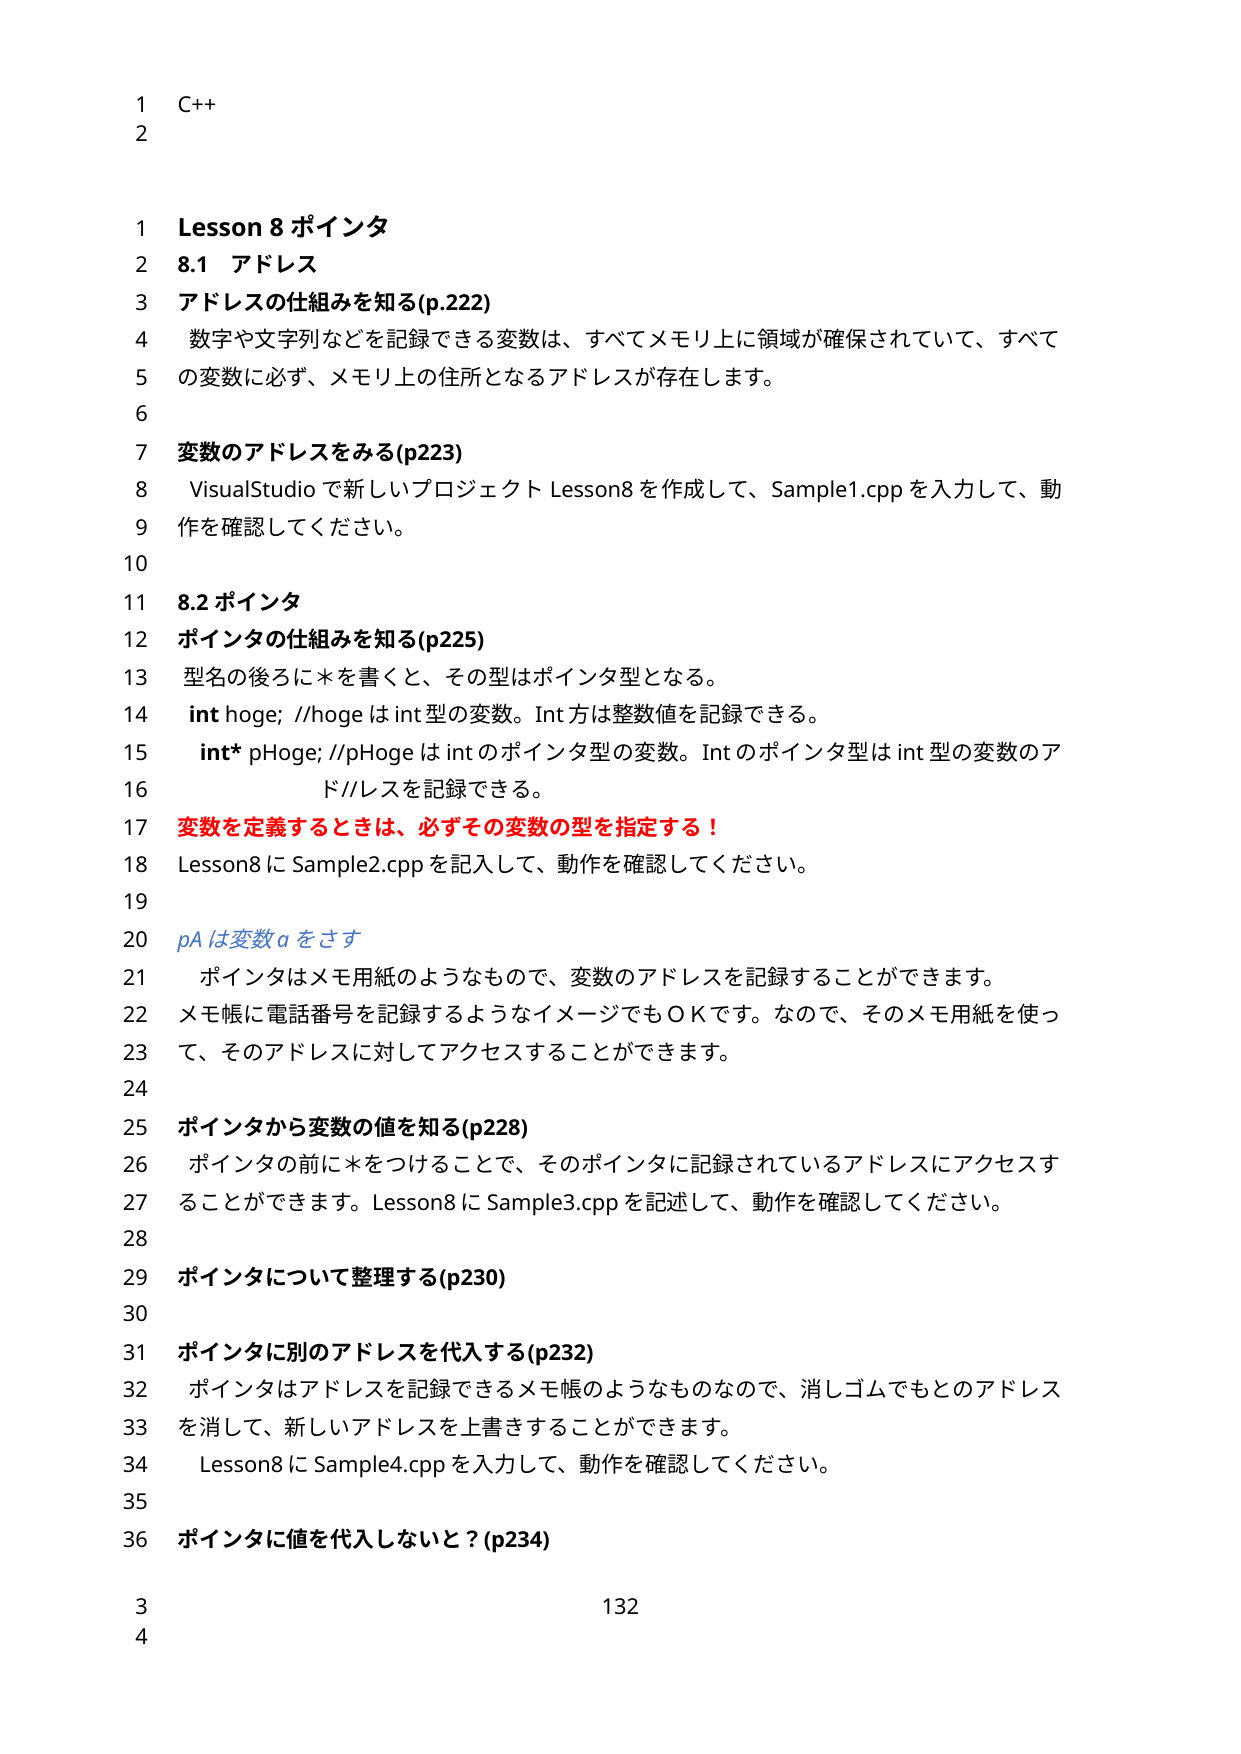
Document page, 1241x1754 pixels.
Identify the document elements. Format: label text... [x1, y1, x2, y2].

text Lesson8にSample4.cppを入力して、動作を確認してください。 [177, 1444, 1063, 1482]
text ポインタの前に＊をつけることで、そのポインタに記録されているアドレスにアクセスすることができます。Lesson8にSample3.cppを記述して、動作を確認してください。 [177, 1144, 1063, 1219]
text ポインタについて整理する(p230) [177, 1257, 1063, 1294]
text Lesson8にSample2.cppを記入して、動作を確認してください。 [177, 844, 1063, 882]
text pAは変数aをさす [177, 919, 1063, 957]
text ポインタから変数の値を知る(p228) [177, 1107, 1063, 1144]
text 変数を定義するときは、必ずその変数の型を指定する！ [177, 807, 1063, 844]
subtitle Lesson 8 ポインタ [177, 207, 1063, 244]
subtitle 8.1 アドレス [177, 244, 1063, 282]
text ポインタに別のアドレスを代入する(p232) [177, 1332, 1063, 1369]
text int* pHoge; //pHogeはintのポインタ型の変数。Intのポインタ型はint型の変数のアド//レスを記録できる。 [177, 732, 1063, 807]
text ポインタに値を代入しないと？(p234) [177, 1519, 1063, 1557]
text メモ帳に電話番号を記録するようなイメージでもＯＫです。なので、そのメモ用紙を使って、そのアドレスに対してアクセスすることができます。 [177, 994, 1063, 1069]
text 型名の後ろに＊を書くと、その型はポインタ型となる。 [177, 657, 1063, 694]
text VisualStudioで新しいプロジェクトLesson8を作成して、Sample1.cppを入力して、動作を確認してください。 [177, 469, 1063, 544]
text ポインタはアドレスを記録できるメモ帳のようなものなので、消しゴムでもとのアドレスを消して、新しいアドレスを上書きすることができます。 [177, 1369, 1063, 1444]
subtitle 8.2 ポインタ [177, 582, 1063, 619]
text int hoge; //hogeはint型の変数。Int方は整数値を記録できる。 [177, 694, 1063, 732]
text ポインタはメモ用紙のようなもので、変数のアドレスを記録することができます。 [177, 957, 1063, 994]
text アドレスの仕組みを知る(p.222) [177, 282, 1063, 319]
text 変数のアドレスをみる(p223) [177, 432, 1063, 469]
text ポインタの仕組みを知る(p225) [177, 619, 1063, 657]
text 数字や文字列などを記録できる変数は、すべてメモリ上に領域が確保されていて、すべての変数に必ず、メモリ上の住所となるアドレスが存在します。 [177, 319, 1063, 394]
